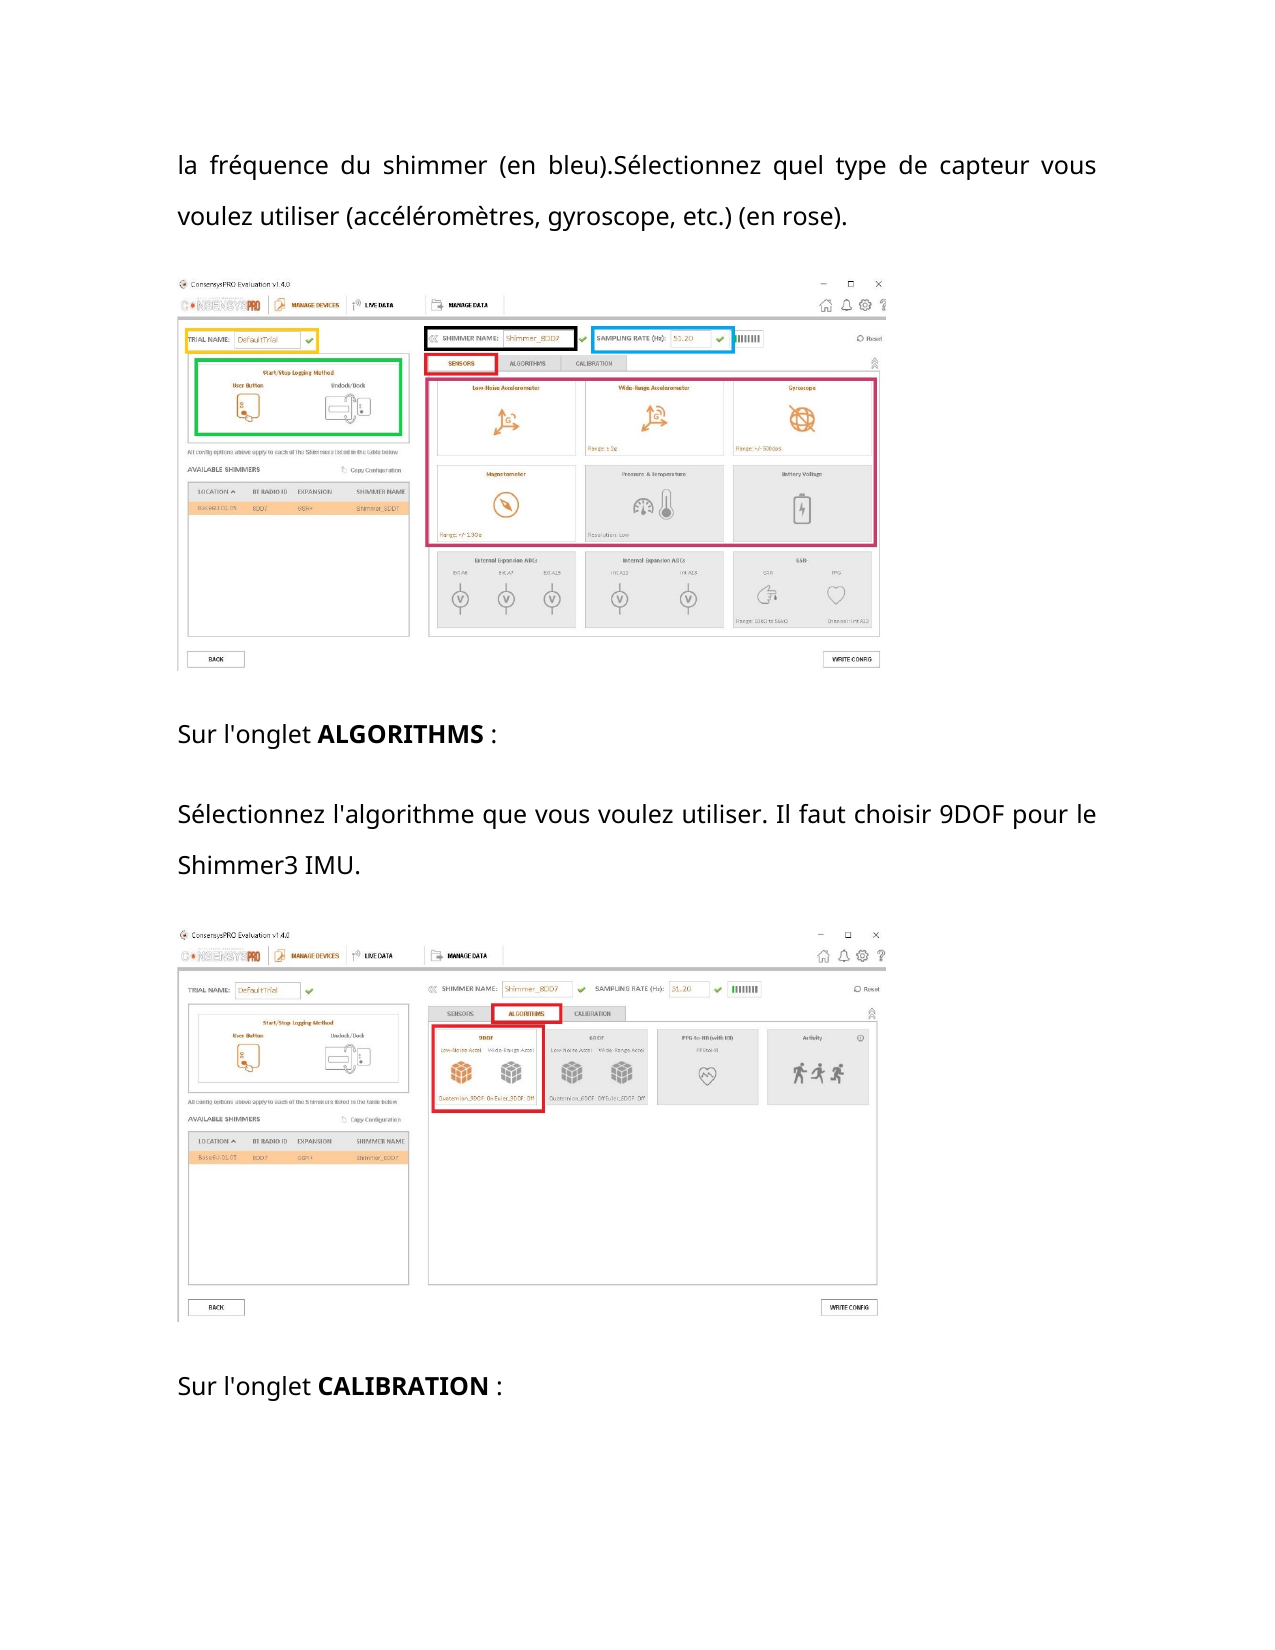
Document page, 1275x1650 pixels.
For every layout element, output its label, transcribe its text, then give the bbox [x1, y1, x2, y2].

text Sur l'onglet CALIBRATION : [177, 1368, 1098, 1402]
text Sur l'onglet ALGORITHMS : [177, 717, 1098, 751]
picture [177, 278, 886, 671]
picture [177, 928, 886, 1322]
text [177, 148, 1098, 233]
text Sélectionnez l'algorithme que vous voulez utiliser. Il faut choisir 9DOF pour le Shimmer3 IMU. [177, 797, 1098, 882]
